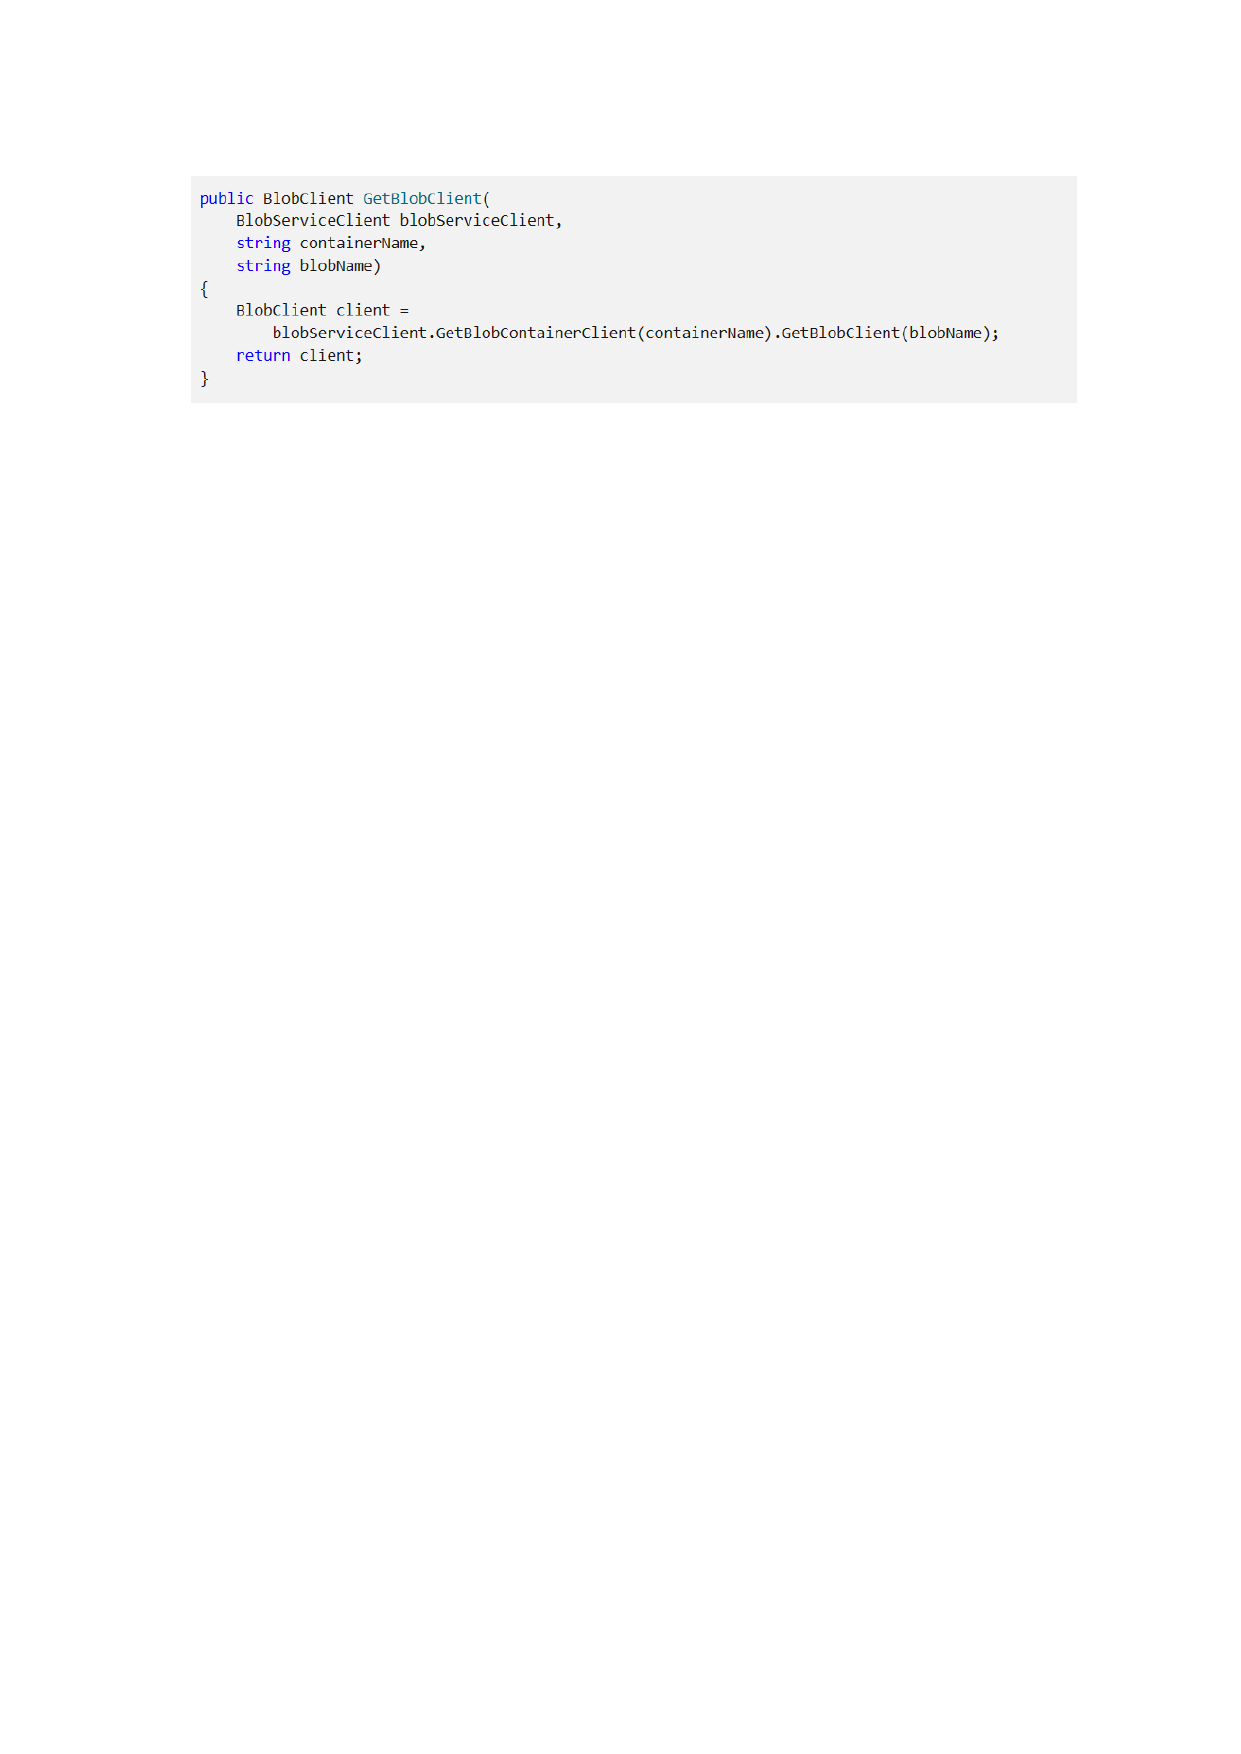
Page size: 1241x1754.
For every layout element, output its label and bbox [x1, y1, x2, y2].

picture [191, 176, 1078, 403]
